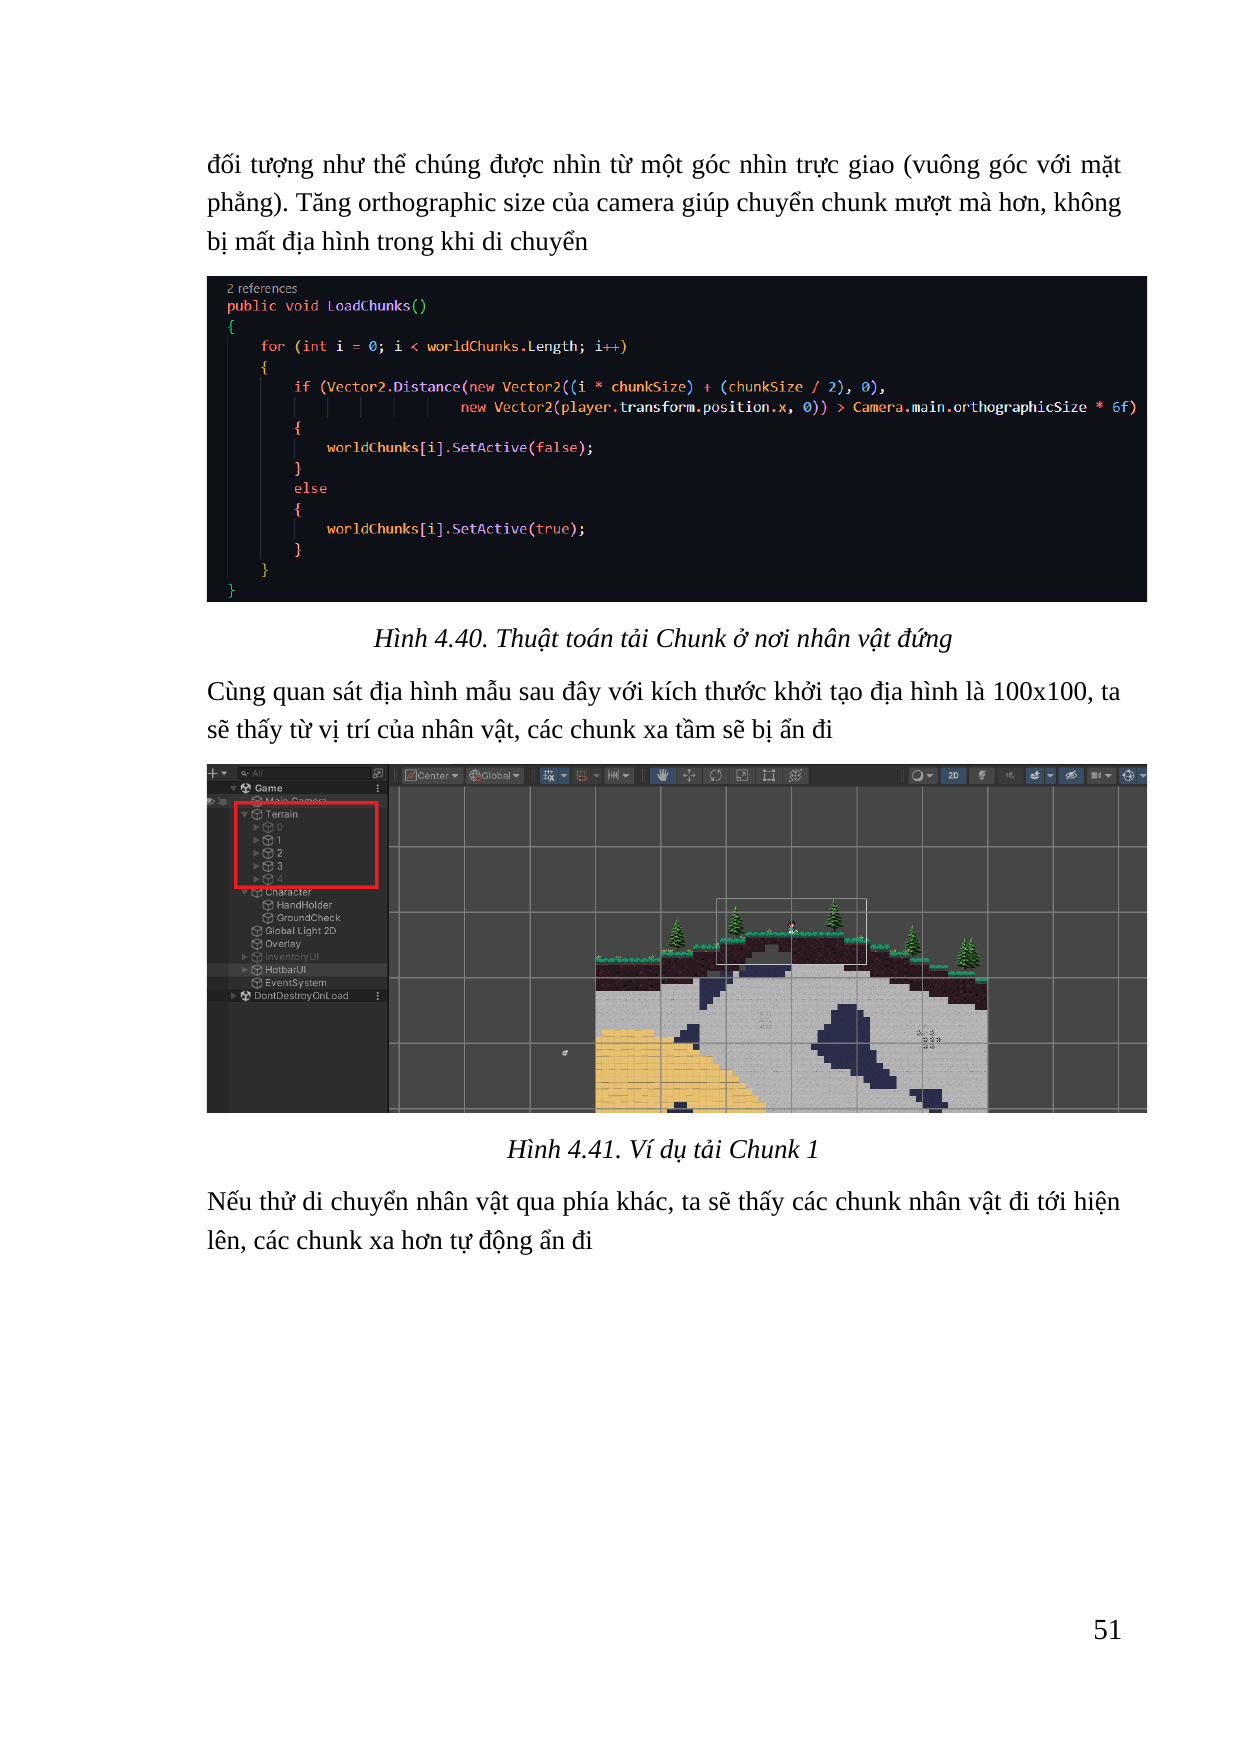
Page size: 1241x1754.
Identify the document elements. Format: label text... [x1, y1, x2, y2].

picture [206, 276, 1148, 602]
text Cùng quan sát địa hình mẫu sau đây với kích thước khởi tạo địa hình là 100x100, ta sẽ thấy từ vị trí của nhân vật, các chunk xa tầm sẽ bị ẩn đi [207, 674, 1122, 744]
text Hình 4.41. Ví dụ tải Chunk 1 [207, 1133, 1122, 1164]
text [207, 148, 1122, 257]
picture [206, 764, 1148, 1113]
text Hình 4.40. Thuật toán tải Chunk ở nơi nhân vật đứng [207, 623, 1122, 654]
text Nếu thử di chuyển nhân vật qua phía khác, ta sẽ thấy các chunk nhân vật đi tới hiện lên, các chunk xa hơn tự động ẩn đi [207, 1185, 1122, 1255]
